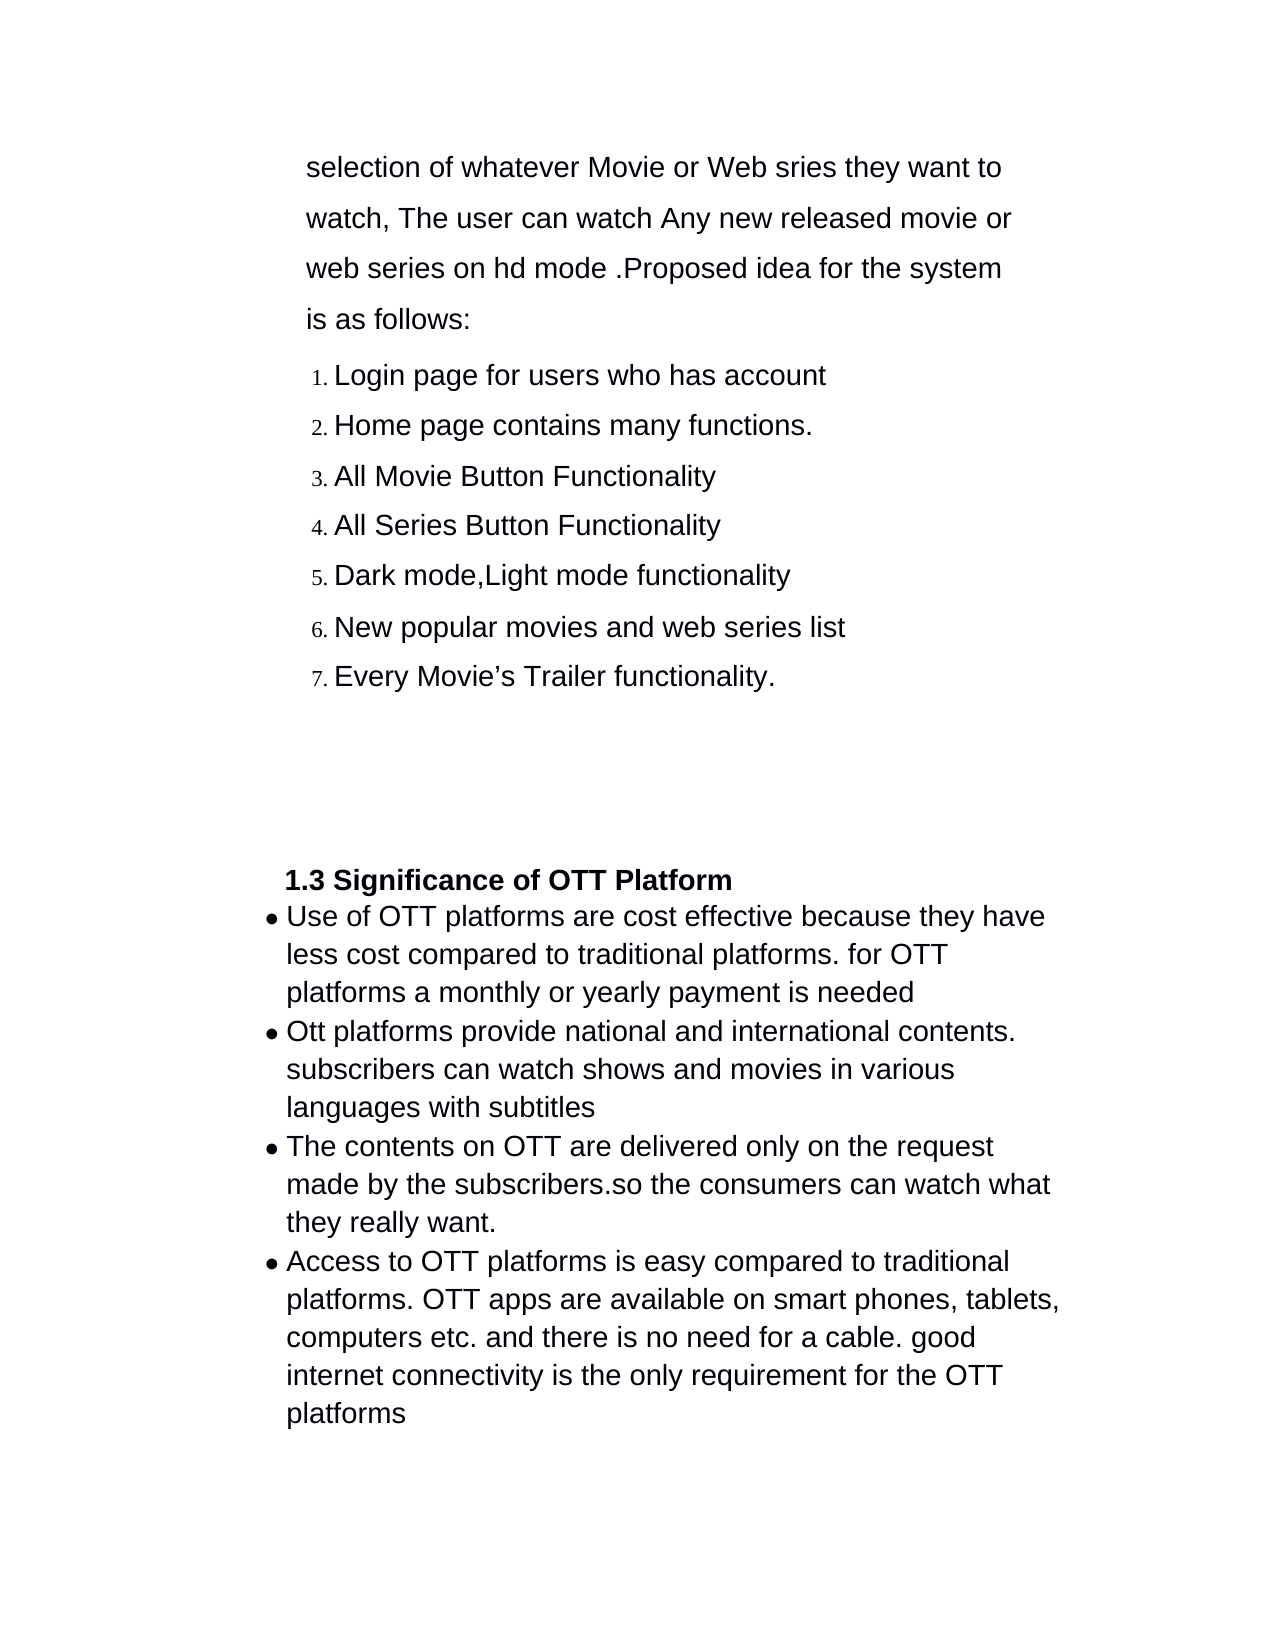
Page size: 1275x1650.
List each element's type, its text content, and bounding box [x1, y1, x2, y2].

list Ott platforms provide national and international contents. subscribers can watch shows and movies in various languages with subtitles [264, 1014, 1068, 1123]
list Home page contains many functions. [311, 408, 1068, 442]
list All Movie Button Functionality [311, 459, 1068, 492]
list New popular movies and web series list [311, 610, 1068, 644]
list The contents on OTT are delivered only on the request made by the subscribers.so the consumers can watch what they really want. [264, 1129, 1068, 1238]
list All Series Button Functionality [311, 508, 1068, 542]
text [305, 150, 1029, 335]
list Every Movie’s Trailer functionality. [311, 659, 1068, 693]
list Access to OTT platforms is easy compared to traditional platforms. OTT apps are available on smart phones, tablets, computers etc. and there is no need for a cable. good internet connectivity is the only requirement for the OTT platforms [264, 1244, 1068, 1429]
list Use of OTT platforms are cost effective because they have less cost compared to traditional platforms. for OTT platforms a monthly or yearly payment is needed [264, 899, 1068, 1008]
list Login page for users who has account [311, 358, 1068, 392]
list Dark mode,Light mode functionality [311, 558, 1068, 592]
subtitle 1.3 Significance of OTT Platform [284, 863, 1125, 896]
